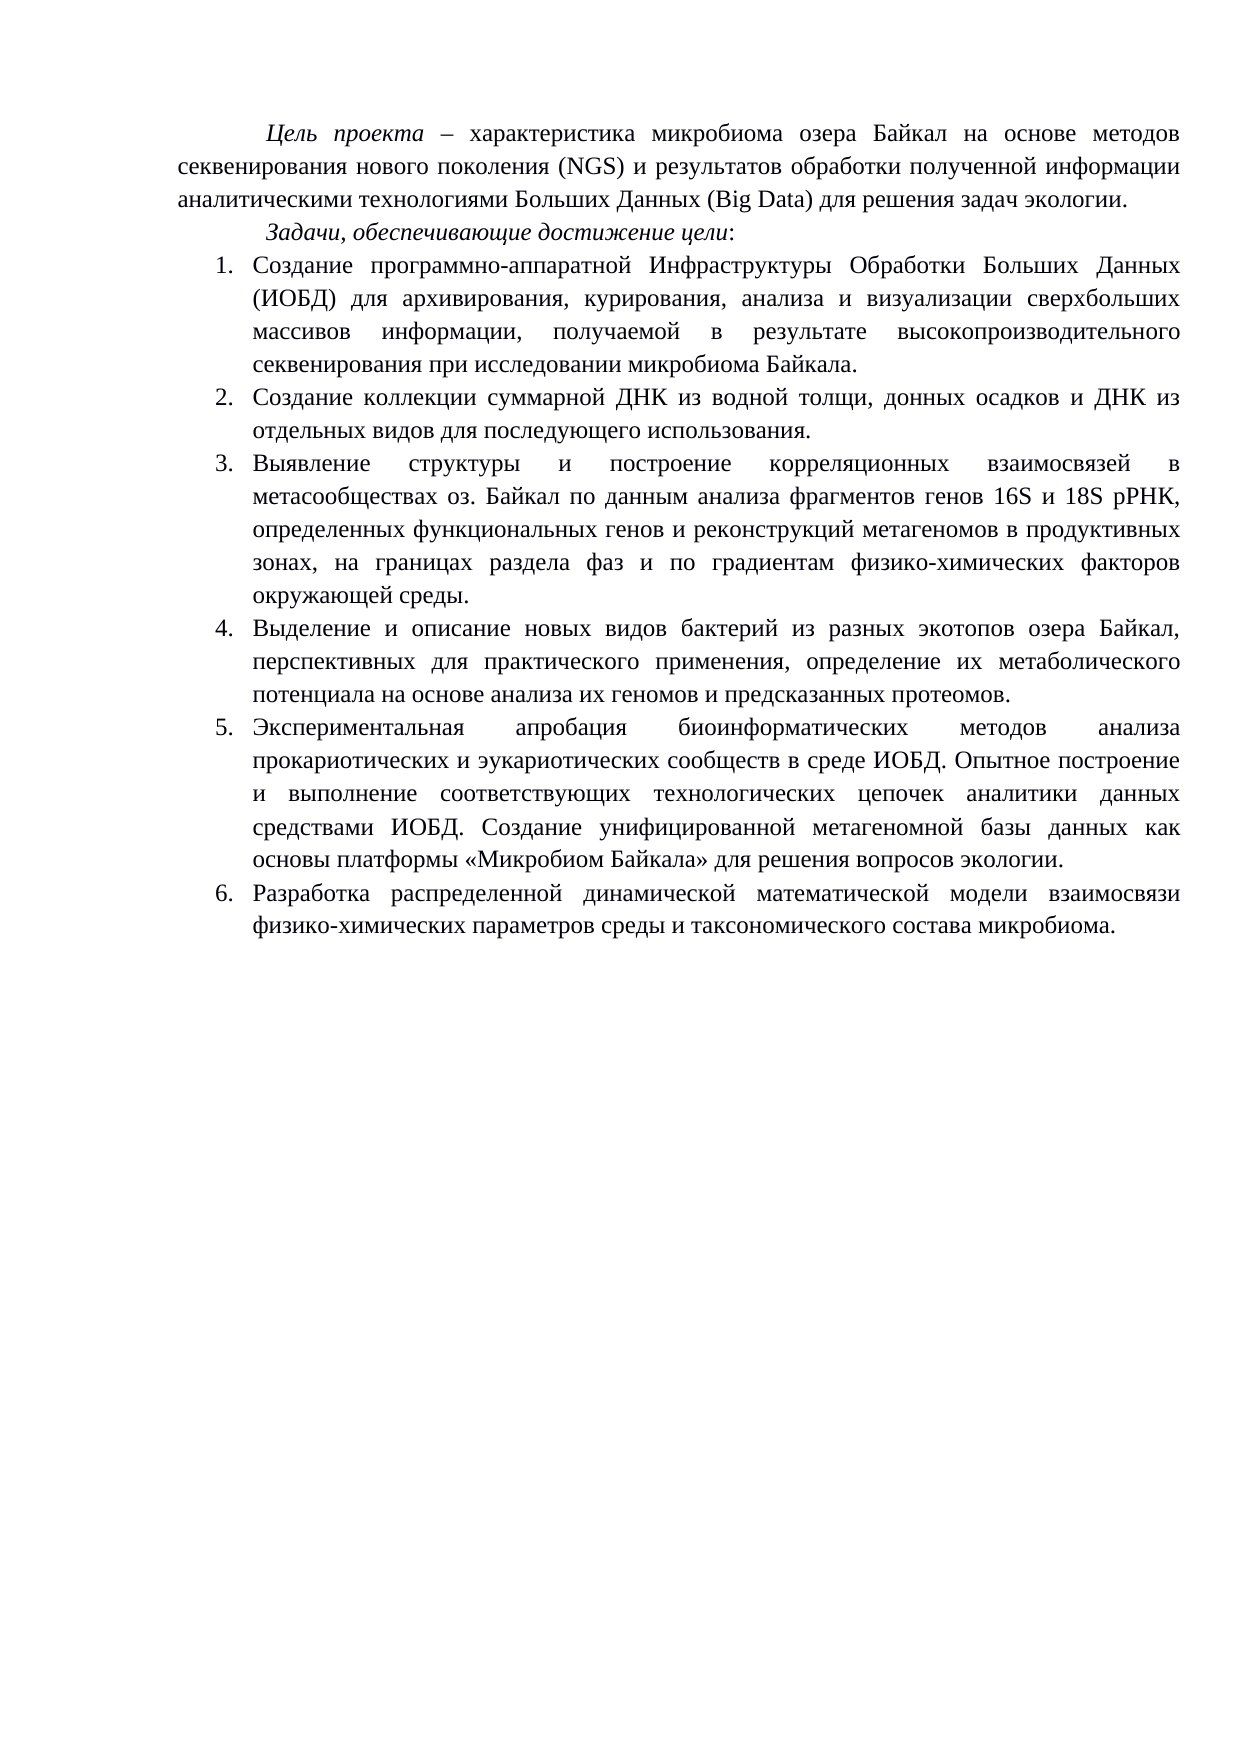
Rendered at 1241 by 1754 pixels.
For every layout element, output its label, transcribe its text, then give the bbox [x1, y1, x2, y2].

list Разработка распределенной динамической математической модели взаимосвязи физико-химических параметров среды и таксономического состава микробиома. [215, 878, 1181, 939]
text Цель проекта – характеристика микробиома озера Байкал на основе методов секвенирования нового поколения (NGS) и результатов обработки полученной информации аналитическими технологиями Больших Данных (Big Data) для решения задач экологии. [177, 118, 1181, 213]
list Создание коллекции суммарной ДНК из водной толщи, донных осадков и ДНК из отдельных видов для последующего использования. [215, 382, 1181, 444]
list Выделение и описание новых видов бактерий из разных экотопов озера Байкал, перспективных для практического применения, определение их метаболического потенциала на основе анализа их геномов и предсказанных протеомов. [215, 613, 1181, 708]
text Задачи, обеспечивающие достижение цели: [177, 217, 1181, 246]
list Экспериментальная апробация биоинформатических методов анализа прокариотических и эукариотических сообществ в среде ИОБД. Опытное построение и выполнение соответствующих технологических цепочек аналитики данных средствами ИОБД. Создание унифицированной метагеномной базы данных как основы платформы «Микробиом Байкала» для решения вопросов экологии. [215, 712, 1181, 873]
list Создание программно-аппаратной Инфраструктуры Обработки Больших Данных (ИОБД) для архивирования, курирования, анализа и визуализации сверхбольших массивов информации, получаемой в результате высокопроизводительного секвенирования при исследовании микробиома Байкала. [215, 250, 1181, 378]
list Выявление структуры и построение корреляционных взаимосвязей в метасообществах оз. Байкал по данным анализа фрагментов генов 16S и 18S рРНК, определенных функциональных генов и реконструкций метагеномов в продуктивных зонах, на границах раздела фаз и по градиентам физико-химических факторов окружающей среды. [215, 448, 1181, 609]
